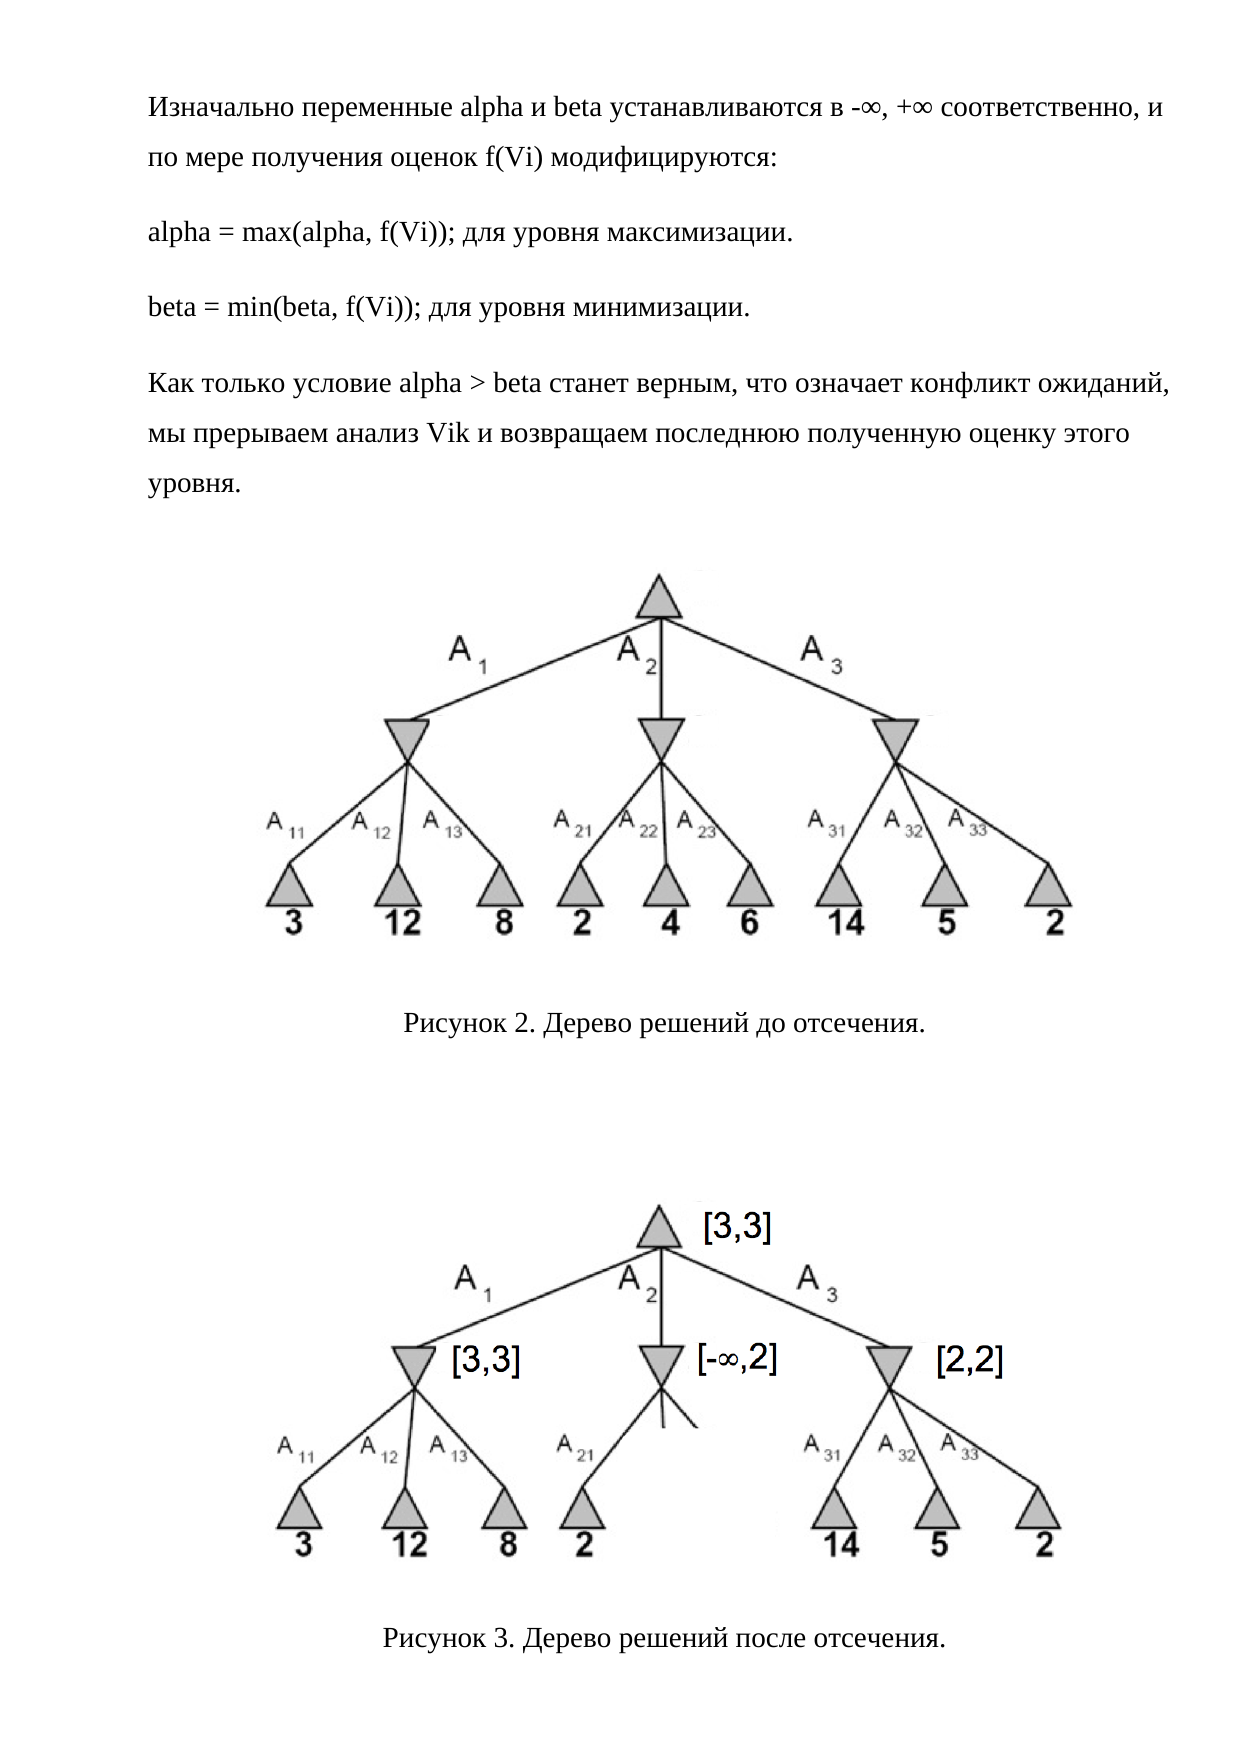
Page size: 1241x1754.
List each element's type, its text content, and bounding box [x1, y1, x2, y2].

text beta = min(beta, f(Vi)); для уровня минимизации. [148, 289, 1181, 323]
text Как только условие alpha > beta станет верным, что означает конфликт ожиданий, мы прерываем анализ Vik и возвращаем последнюю полученную оценку этого уровня. [148, 365, 1181, 499]
text Изначально переменные alpha и beta устанавливаются в -∞, +∞ соответственно, и по мере получения оценок f(Vi) модифицируются: [148, 89, 1181, 172]
text Рисунок 3. Дерево решений после отсечения. [148, 1620, 1181, 1654]
text Рисунок 2. Дерево решений до отсечения. [148, 1005, 1181, 1039]
picture [204, 540, 1125, 967]
picture [204, 1155, 1125, 1583]
text alpha = max(alpha, f(Vi)); для уровня максимизации. [148, 214, 1181, 248]
